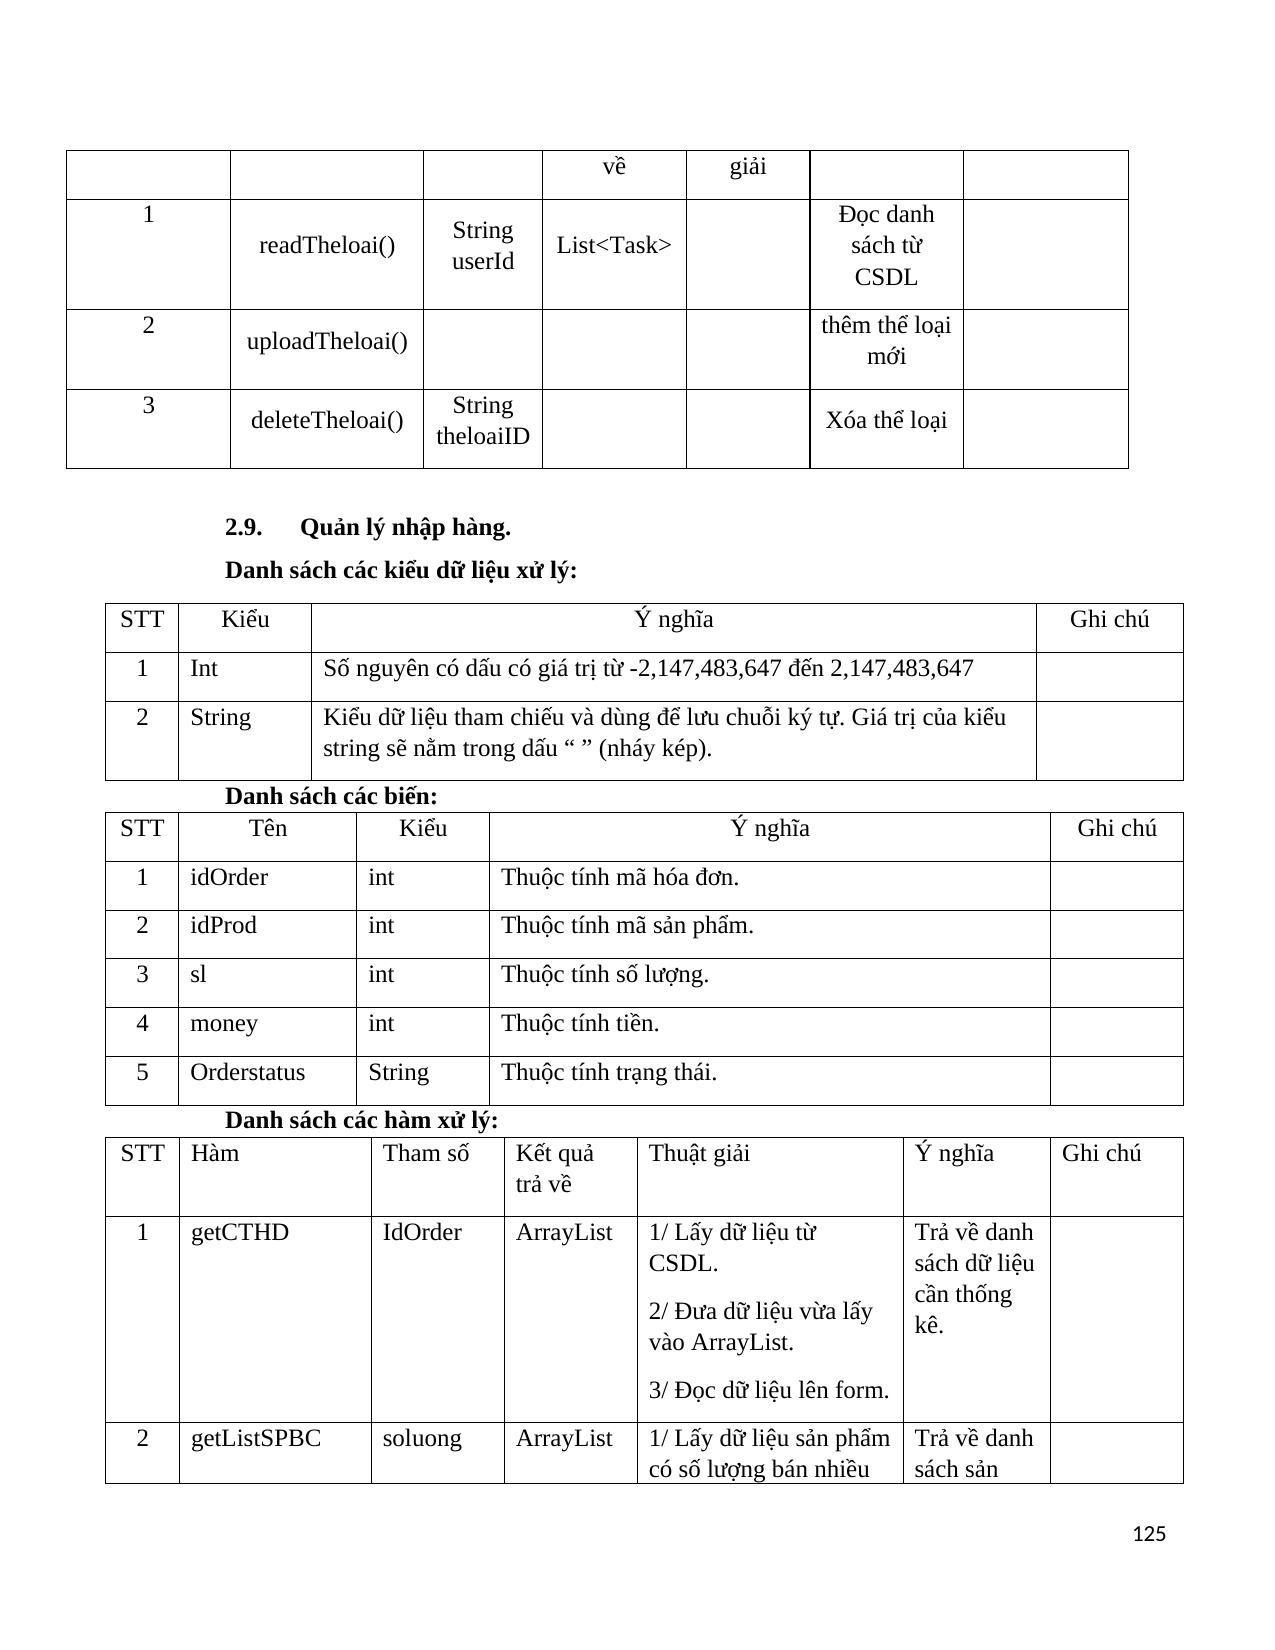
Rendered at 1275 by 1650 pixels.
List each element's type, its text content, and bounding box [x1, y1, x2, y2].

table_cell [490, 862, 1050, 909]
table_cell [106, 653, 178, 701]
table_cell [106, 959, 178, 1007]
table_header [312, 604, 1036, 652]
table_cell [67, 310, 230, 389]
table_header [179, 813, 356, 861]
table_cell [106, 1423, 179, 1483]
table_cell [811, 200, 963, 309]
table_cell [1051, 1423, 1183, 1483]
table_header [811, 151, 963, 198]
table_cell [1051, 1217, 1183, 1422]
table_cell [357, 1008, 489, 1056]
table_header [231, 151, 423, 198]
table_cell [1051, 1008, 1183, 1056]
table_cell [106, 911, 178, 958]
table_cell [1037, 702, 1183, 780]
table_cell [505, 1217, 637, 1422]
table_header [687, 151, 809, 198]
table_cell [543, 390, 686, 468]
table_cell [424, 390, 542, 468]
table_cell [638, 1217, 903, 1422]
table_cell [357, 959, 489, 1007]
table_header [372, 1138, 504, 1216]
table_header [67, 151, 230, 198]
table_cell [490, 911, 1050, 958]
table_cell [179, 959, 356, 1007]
list Danh sách các kiểu dữ liệu xử lý: [225, 556, 1167, 584]
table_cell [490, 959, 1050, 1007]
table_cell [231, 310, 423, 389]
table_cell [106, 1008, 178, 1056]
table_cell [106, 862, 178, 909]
list Quản lý nhập hàng. [225, 512, 1167, 541]
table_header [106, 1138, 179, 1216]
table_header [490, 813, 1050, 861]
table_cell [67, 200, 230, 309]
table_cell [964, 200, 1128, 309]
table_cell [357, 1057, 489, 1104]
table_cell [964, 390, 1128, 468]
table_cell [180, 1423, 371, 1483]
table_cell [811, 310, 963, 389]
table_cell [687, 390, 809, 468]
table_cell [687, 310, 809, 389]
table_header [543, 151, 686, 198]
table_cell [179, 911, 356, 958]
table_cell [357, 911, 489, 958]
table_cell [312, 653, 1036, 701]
list Danh sách các biến: [225, 781, 1167, 810]
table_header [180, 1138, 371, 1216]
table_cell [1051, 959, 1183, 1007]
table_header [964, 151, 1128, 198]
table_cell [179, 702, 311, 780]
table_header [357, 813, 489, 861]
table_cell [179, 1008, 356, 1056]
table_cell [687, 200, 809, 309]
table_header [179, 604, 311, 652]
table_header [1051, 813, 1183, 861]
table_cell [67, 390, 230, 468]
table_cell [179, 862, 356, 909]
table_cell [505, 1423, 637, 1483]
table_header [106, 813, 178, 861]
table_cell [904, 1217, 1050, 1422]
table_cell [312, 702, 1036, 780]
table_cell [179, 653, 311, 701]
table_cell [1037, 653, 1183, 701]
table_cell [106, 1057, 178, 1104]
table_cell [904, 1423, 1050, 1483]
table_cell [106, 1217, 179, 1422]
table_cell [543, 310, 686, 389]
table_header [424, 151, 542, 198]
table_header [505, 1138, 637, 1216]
list Danh sách các hàm xử lý: [225, 1106, 1167, 1134]
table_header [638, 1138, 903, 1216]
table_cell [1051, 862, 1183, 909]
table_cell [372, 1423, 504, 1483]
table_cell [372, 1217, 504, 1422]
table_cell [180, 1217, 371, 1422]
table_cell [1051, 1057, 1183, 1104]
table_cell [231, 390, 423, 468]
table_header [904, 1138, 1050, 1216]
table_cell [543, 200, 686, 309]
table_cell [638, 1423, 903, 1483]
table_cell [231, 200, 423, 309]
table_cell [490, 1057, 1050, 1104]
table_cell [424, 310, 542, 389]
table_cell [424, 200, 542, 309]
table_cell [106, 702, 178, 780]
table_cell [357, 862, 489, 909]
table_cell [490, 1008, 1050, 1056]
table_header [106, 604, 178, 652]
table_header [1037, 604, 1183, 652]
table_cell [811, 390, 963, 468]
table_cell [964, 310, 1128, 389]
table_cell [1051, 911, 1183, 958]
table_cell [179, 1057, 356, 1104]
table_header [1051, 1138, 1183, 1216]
